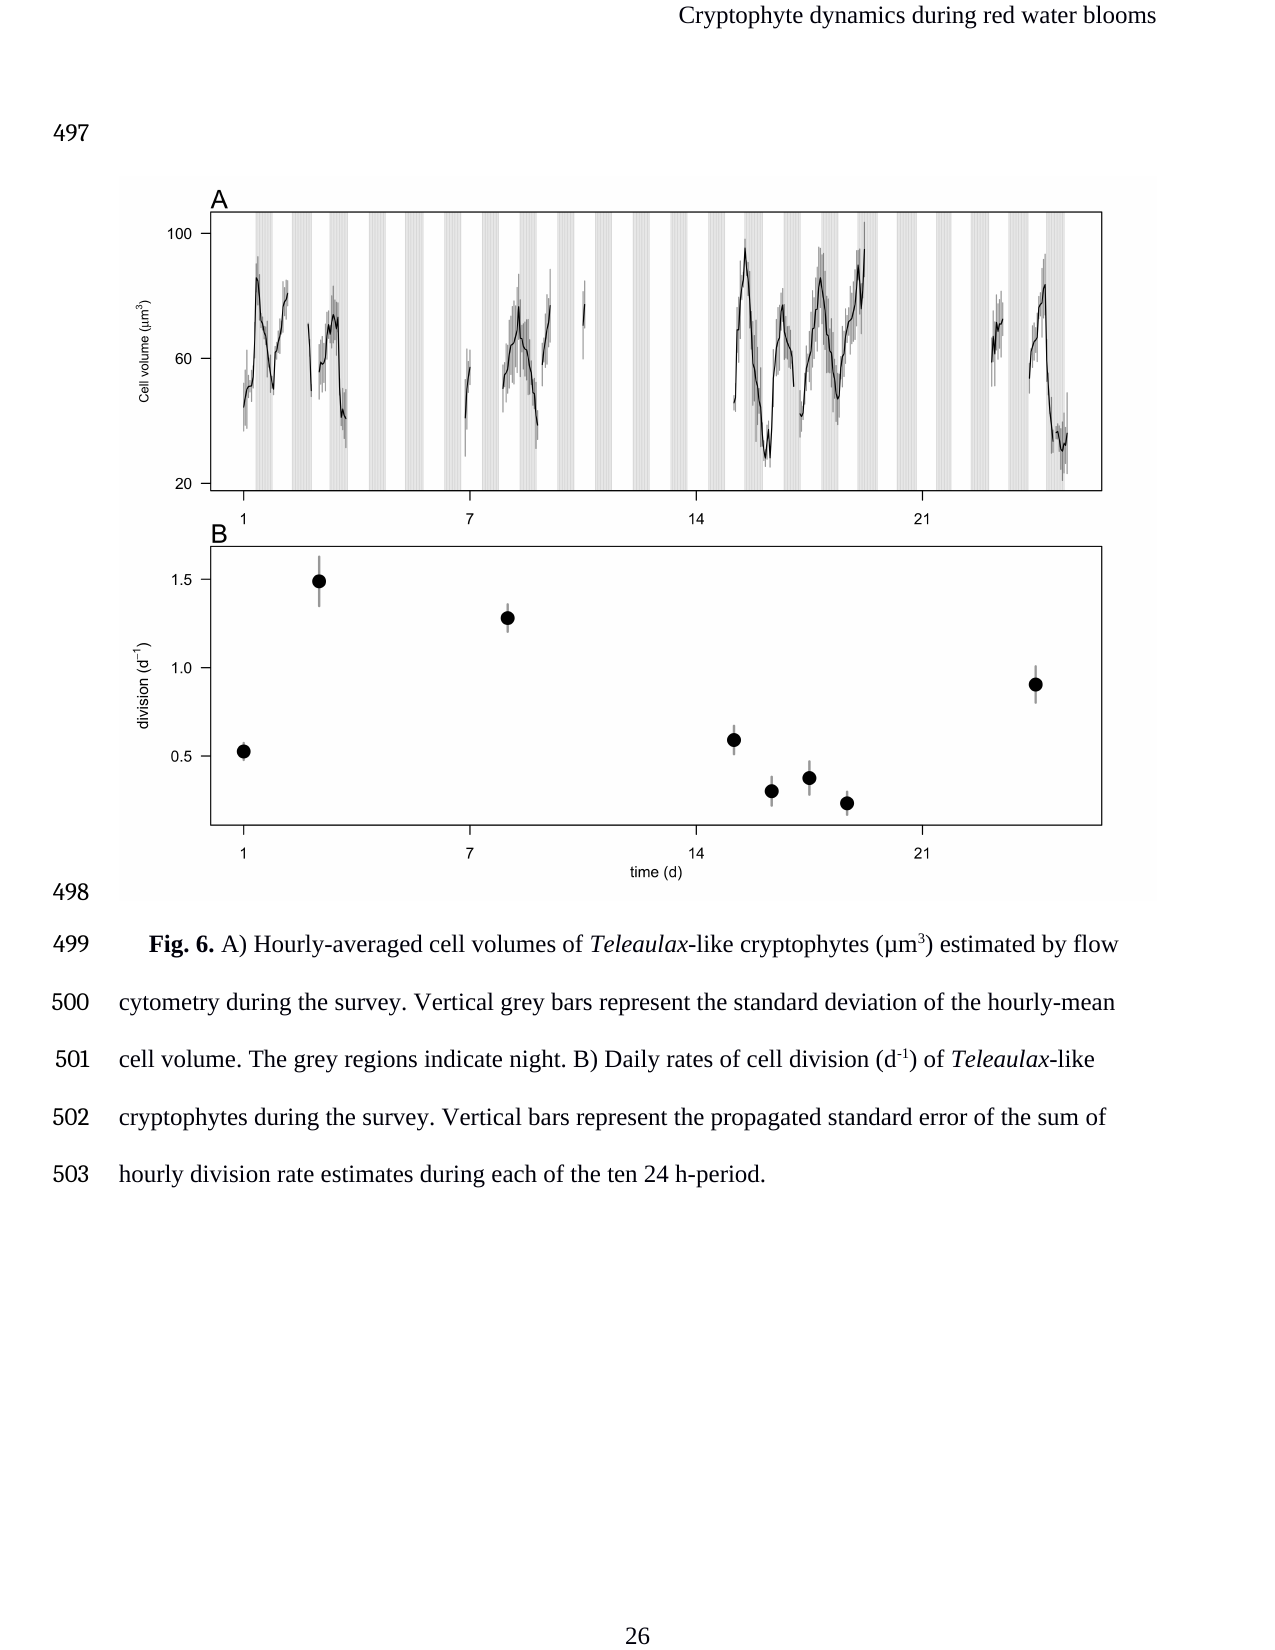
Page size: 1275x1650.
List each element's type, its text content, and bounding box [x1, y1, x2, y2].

picture [118, 176, 1157, 901]
text Fig. 6. A) Hourly-averaged cell volumes of Teleaulax-like cryptophytes (µm3) estimated by flow cytometry during the survey. Vertical grey bars represent the standard deviation of the hourly-mean cell volume. The grey regions indicate night. B) Daily rates of cell division (d-1) of Teleaulax-like cryptophytes during the survey. Vertical bars represent the propagated standard error of the sum of hourly division rate estimates during each of the ten 24 h-period. [118, 929, 1156, 1188]
